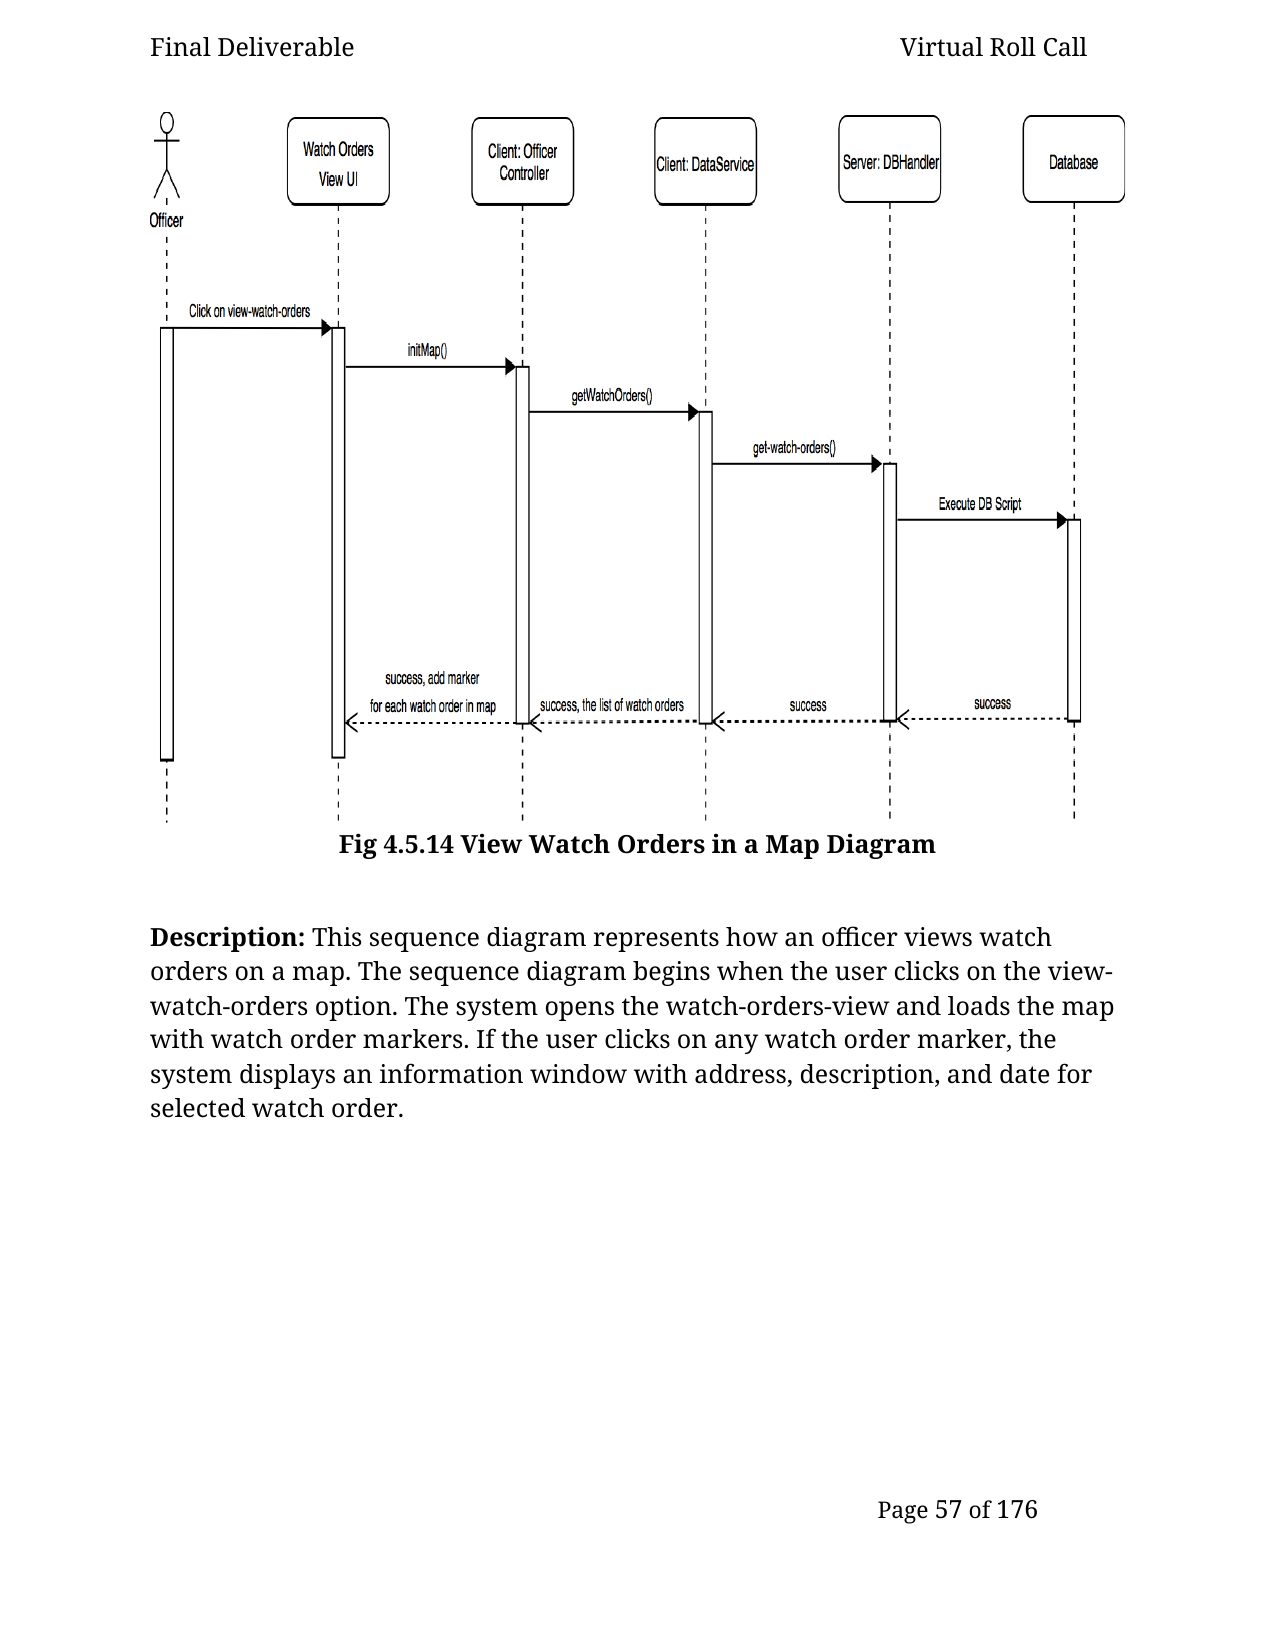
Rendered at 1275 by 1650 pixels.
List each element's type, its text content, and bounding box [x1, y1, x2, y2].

text Description: This sequence diagram represents how an officer views watch orders on a map. The sequence diagram begins when the user clicks on the view-watch-orders option. The system opens the watch-orders-view and loads the map with watch order markers. If the user clicks on any watch order marker, the system displays an information window with address, description, and date for selected watch order. [150, 920, 1125, 1124]
picture [150, 112, 1125, 827]
text Fig 4.5.14 View Watch Orders in a Map Diagram [150, 827, 1125, 861]
